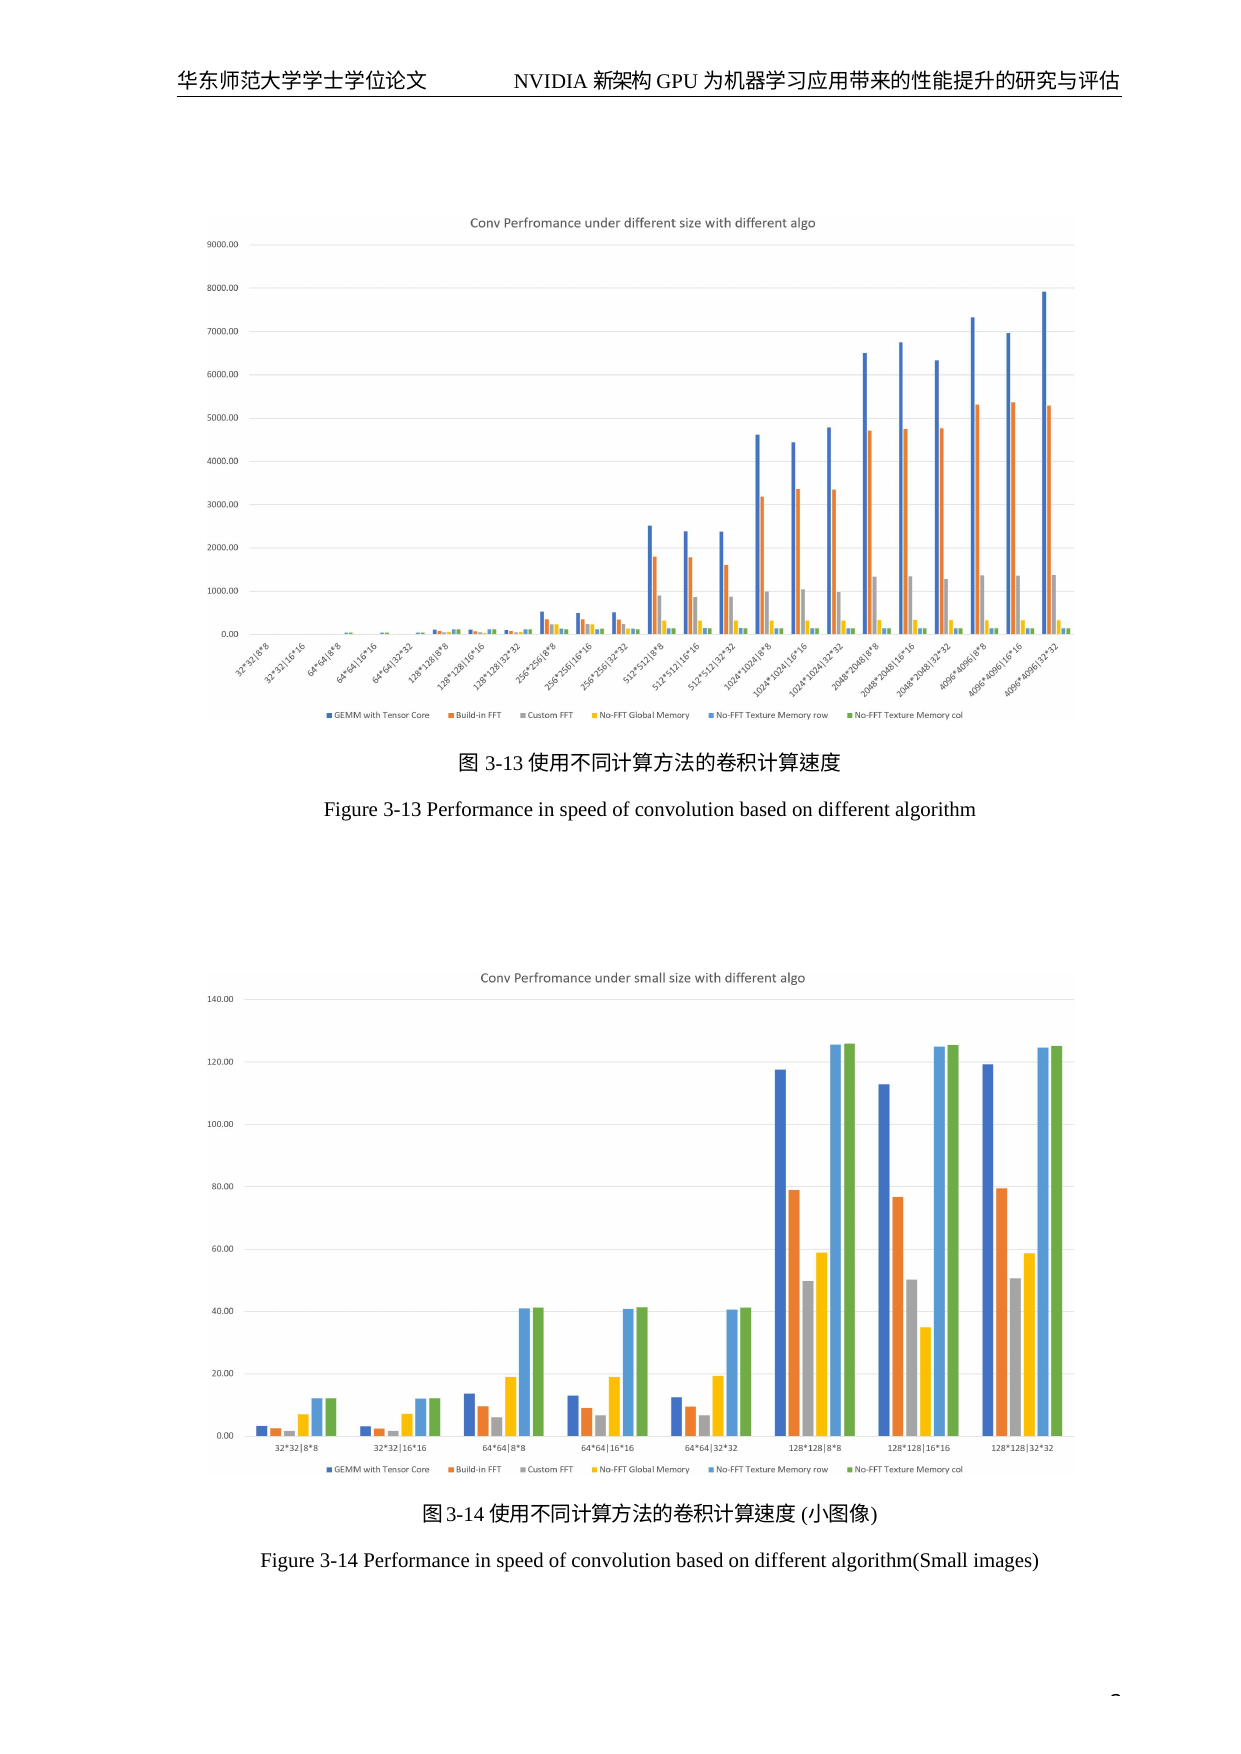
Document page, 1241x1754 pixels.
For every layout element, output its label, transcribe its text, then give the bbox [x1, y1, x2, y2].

text 图 3-14 使用不同计算方法的卷积计算速度 (小图像) [156, 1499, 1143, 1528]
text 图 3-13 使用不同计算方法的卷积计算速度 [156, 748, 1143, 776]
text Figure 3-13 Performance in speed of convolution based on different algorithm [156, 797, 1143, 821]
text Figure 3-14 Performance in speed of convolution based on different algorithm(Small images) [156, 1548, 1143, 1572]
picture [207, 972, 1076, 1476]
picture [207, 217, 1076, 721]
